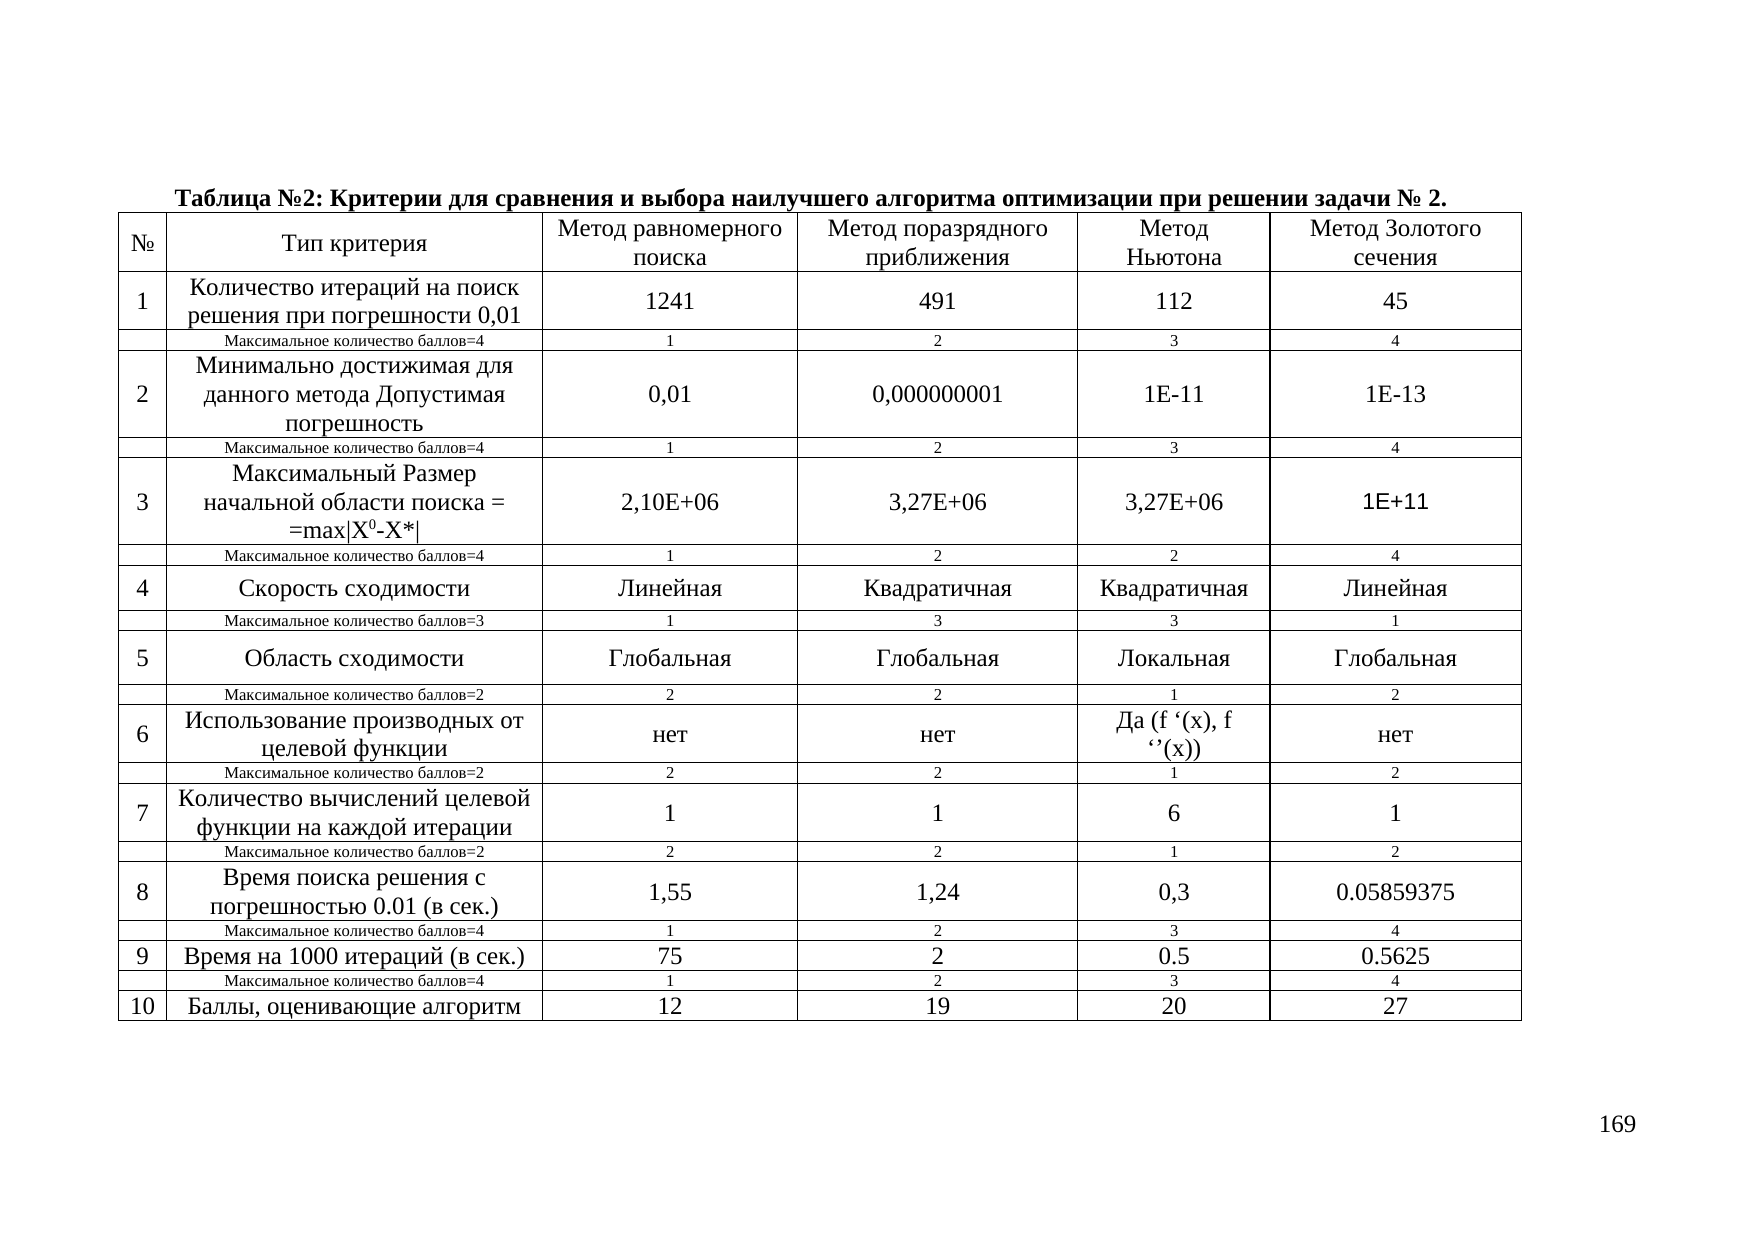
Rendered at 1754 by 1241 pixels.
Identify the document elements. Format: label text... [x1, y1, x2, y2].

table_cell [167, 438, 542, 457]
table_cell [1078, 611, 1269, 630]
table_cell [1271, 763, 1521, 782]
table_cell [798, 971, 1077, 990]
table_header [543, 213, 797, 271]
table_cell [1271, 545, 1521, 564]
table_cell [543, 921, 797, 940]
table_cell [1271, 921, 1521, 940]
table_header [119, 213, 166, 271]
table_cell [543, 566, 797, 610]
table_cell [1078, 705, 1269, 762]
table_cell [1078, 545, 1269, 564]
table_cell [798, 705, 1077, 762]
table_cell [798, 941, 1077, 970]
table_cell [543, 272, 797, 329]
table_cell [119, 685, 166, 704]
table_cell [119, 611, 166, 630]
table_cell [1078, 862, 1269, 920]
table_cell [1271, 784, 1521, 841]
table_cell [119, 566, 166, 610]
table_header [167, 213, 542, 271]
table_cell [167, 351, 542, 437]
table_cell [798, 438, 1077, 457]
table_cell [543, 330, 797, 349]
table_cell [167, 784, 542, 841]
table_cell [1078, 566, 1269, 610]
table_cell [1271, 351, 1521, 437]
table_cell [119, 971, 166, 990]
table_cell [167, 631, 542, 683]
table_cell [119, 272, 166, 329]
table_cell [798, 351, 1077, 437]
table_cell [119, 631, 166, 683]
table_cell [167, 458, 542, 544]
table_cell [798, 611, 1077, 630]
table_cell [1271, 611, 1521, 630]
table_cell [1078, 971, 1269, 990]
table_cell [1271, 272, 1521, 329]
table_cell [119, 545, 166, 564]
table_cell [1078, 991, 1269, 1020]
text Таблица №2: Критерии для сравнения и выбора наилучшего алгоритма оптимизации при решении задачи № 2. [174, 183, 1636, 212]
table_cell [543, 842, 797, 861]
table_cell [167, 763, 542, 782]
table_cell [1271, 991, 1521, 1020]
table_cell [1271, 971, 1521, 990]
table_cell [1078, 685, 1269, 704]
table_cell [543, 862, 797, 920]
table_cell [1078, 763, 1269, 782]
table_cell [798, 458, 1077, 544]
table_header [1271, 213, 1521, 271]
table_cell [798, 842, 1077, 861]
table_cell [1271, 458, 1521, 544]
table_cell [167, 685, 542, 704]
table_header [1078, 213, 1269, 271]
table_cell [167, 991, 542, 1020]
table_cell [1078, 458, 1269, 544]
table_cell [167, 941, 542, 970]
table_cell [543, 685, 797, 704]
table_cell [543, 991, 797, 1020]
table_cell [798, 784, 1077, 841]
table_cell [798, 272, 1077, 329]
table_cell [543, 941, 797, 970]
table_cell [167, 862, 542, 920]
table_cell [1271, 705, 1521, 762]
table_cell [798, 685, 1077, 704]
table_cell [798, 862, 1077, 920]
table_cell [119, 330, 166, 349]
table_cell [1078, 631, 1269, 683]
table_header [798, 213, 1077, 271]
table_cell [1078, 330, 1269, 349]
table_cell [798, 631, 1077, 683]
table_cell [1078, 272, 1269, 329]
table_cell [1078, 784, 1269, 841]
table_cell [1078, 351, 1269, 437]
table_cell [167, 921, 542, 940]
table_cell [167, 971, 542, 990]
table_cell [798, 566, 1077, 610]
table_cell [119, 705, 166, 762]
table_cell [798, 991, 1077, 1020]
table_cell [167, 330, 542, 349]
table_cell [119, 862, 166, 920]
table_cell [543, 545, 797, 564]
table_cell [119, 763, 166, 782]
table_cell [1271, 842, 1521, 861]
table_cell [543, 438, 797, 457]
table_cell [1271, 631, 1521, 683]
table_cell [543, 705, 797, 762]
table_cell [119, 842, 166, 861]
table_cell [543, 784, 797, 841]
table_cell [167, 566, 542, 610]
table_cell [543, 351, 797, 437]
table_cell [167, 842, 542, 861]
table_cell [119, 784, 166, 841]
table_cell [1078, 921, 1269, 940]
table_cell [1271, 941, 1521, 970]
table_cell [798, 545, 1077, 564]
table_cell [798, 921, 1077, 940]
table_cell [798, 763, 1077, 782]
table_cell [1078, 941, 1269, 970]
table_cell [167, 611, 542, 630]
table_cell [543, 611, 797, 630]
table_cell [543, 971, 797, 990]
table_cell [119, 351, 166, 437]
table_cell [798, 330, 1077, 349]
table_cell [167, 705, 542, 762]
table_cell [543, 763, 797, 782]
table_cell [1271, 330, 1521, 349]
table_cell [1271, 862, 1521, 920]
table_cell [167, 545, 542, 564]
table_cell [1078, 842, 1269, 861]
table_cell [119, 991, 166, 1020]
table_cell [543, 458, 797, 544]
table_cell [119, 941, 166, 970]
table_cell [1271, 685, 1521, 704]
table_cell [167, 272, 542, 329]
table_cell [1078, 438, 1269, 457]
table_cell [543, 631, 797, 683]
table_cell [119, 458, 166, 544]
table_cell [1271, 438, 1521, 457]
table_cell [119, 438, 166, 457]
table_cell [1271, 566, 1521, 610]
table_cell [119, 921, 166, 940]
